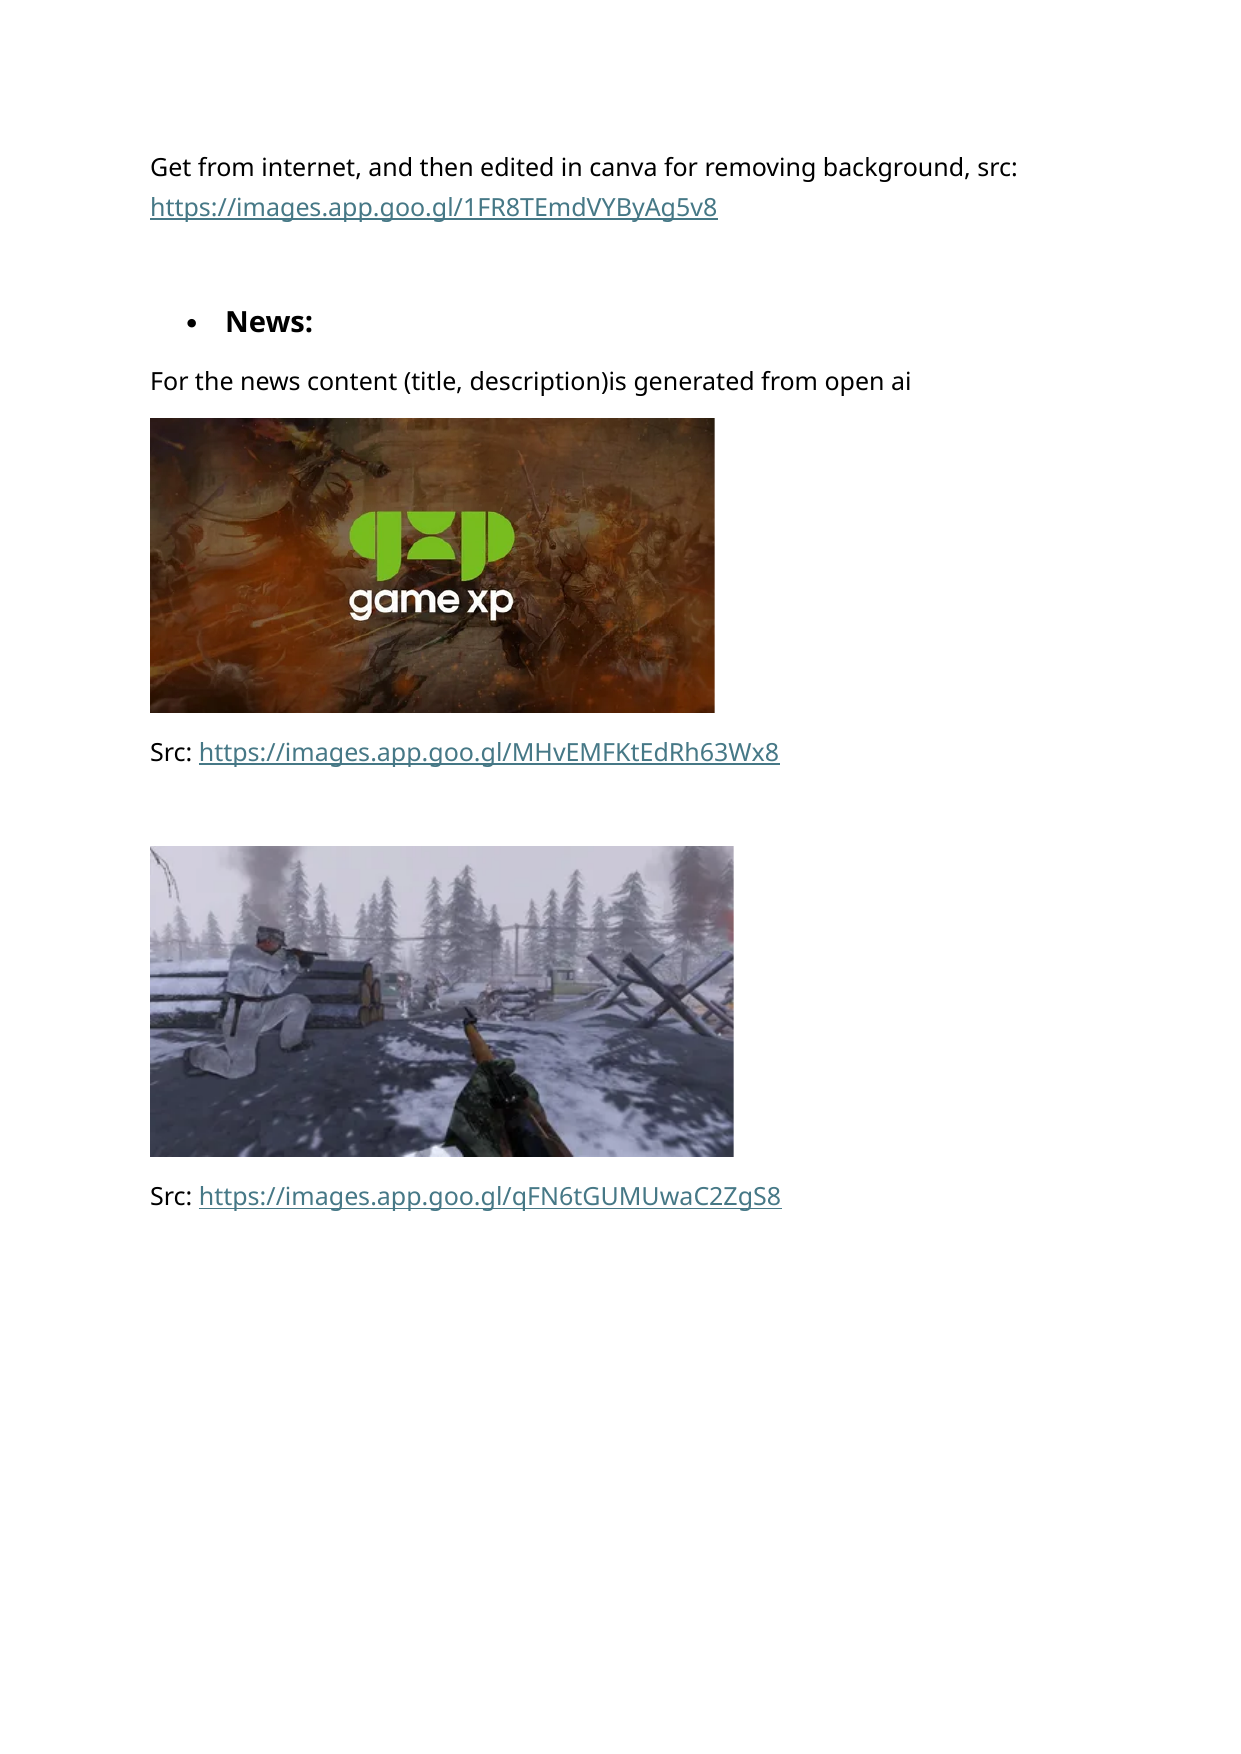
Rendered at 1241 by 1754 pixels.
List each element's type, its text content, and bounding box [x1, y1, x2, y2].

picture [150, 846, 734, 1157]
text Src: https://images.app.goo.gl/qFN6tGUMUwaC2ZgS8 [150, 1179, 1090, 1213]
text For the news content (title, description)is generated from open ai [150, 363, 1090, 397]
text Src: https://images.app.goo.gl/MHvEMFKtEdRh63Wx8 [150, 734, 1090, 768]
picture [150, 418, 715, 713]
text Get from internet, and then edited in canva for removing background, src: https://images.app.goo.gl/1FR8TEmdVYByAg5v8 [150, 150, 1090, 223]
list News: [187, 301, 1090, 341]
